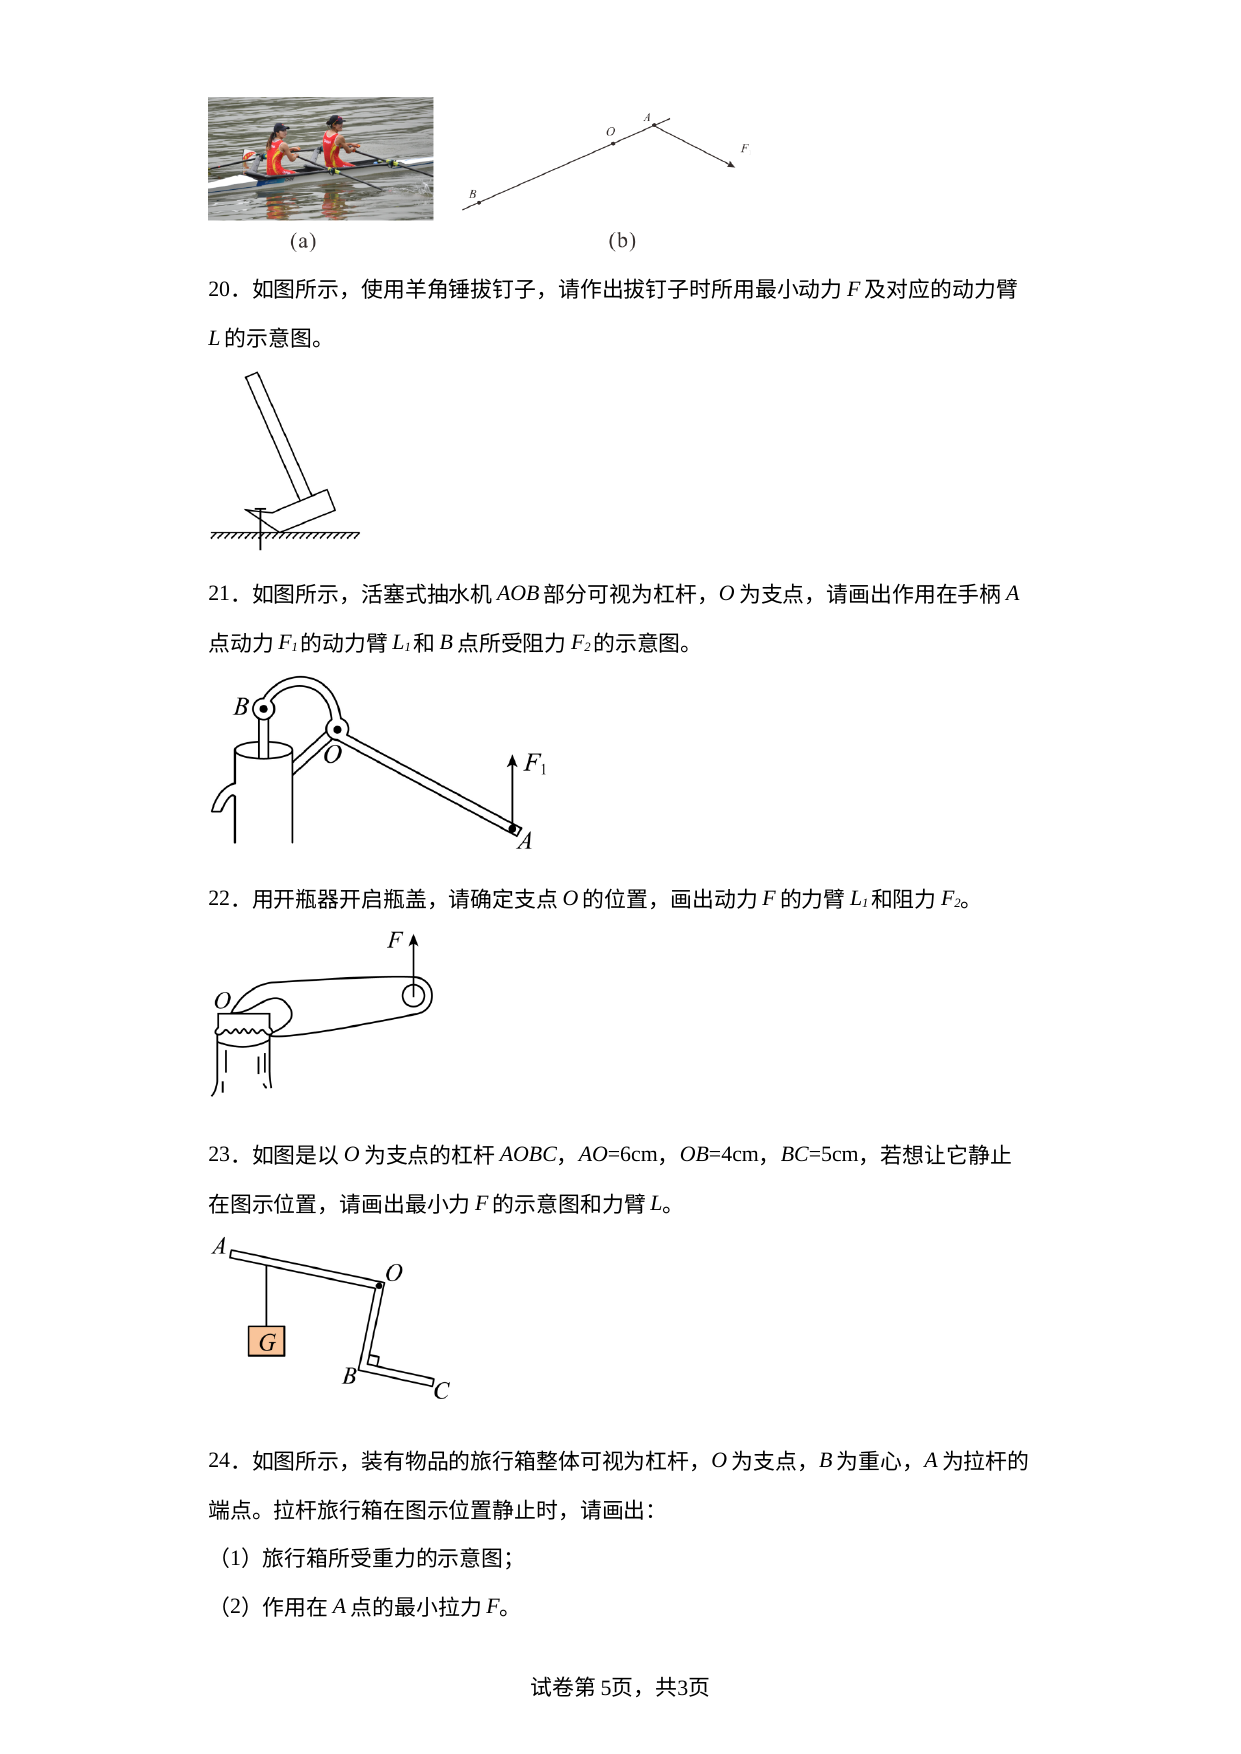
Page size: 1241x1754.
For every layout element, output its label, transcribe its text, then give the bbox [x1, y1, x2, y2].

picture [208, 369, 362, 552]
picture [208, 97, 751, 252]
text （2）作用在A点的最小拉力F。 [208, 1589, 1032, 1622]
text （1）旅行箱所受重力的示意图； [208, 1541, 1032, 1573]
text 24．如图所示，装有物品的旅行箱整体可视为杠杆，O为支点，B为重心，A为拉杆的端点。拉杆旅行箱在图示位置静止时，请画出： [208, 1444, 1032, 1525]
picture [208, 929, 435, 1099]
picture [208, 673, 548, 851]
text 21．如图所示，活塞式抽水机AOB部分可视为杠杆，O为支点，请画出作用在手柄A点动力F1的动力臂L1和B点所受阻力F2的示意图。 [208, 577, 1032, 658]
text 20．如图所示，使用羊角锤拔钉子，请作出拔钉子时所用最小动力F及对应的动力臂L的示意图。 [208, 272, 1032, 353]
text 22．用开瓶器开启瓶盖，请确定支点O的位置，画出动力F的力臂L1和阻力F2。 [208, 881, 1032, 914]
text 23．如图是以O为支点的杠杆AOBC，AO=6cm，OB=4cm，BC=5cm，若想让它静止在图示位置，请画出最小力F的示意图和力臂L。 [208, 1137, 1032, 1219]
picture [208, 1234, 452, 1401]
